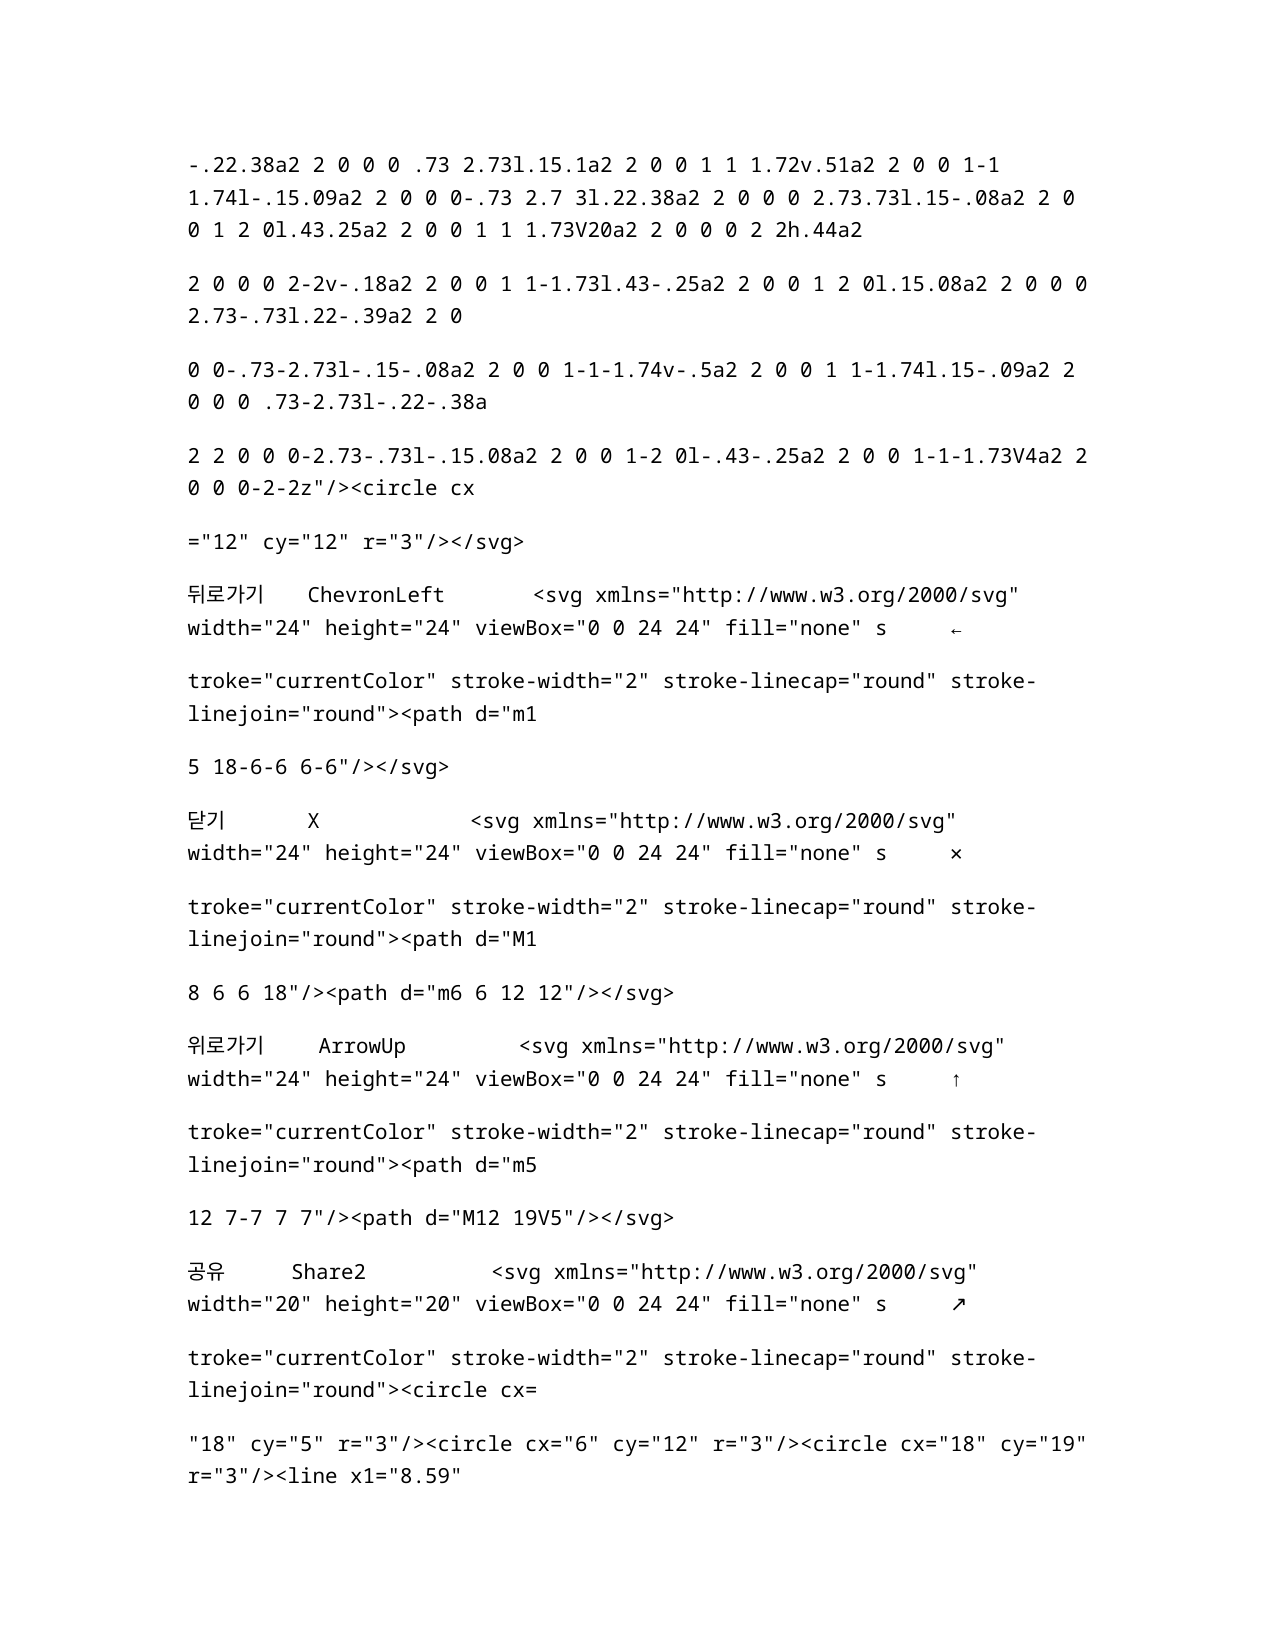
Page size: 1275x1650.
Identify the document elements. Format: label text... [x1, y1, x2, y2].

text 2 2 0 0 0-2.73-.73l-.15.08a2 2 0 0 1-2 0l-.43-.25a2 2 0 0 1-1-1.73V4a2 2 0 0 0-2-2z"/><circle cx [187, 441, 1087, 502]
text -.22.38a2 2 0 0 0 .73 2.73l.15.1a2 2 0 0 1 1 1.72v.51a2 2 0 0 1-1 1.74l-.15.09a2 2 0 0 0-.73 2.7 3l.22.38a2 2 0 0 0 2.73.73l.15-.08a2 2 0 0 1 2 0l.43.25a2 2 0 0 1 1 1.73V20a2 2 0 0 0 2 2h.44a2 [187, 150, 1087, 244]
text troke="currentColor" stroke-width="2" stroke-linecap="round" stroke-linejoin="round"><path d="m5 [187, 1117, 1087, 1178]
text 공유 Share2 <svg xmlns="http://www.w3.org/2000/svg" width="20" height="20" viewBox="0 0 24 24" fill="none" s ↗️ [187, 1257, 1087, 1318]
text troke="currentColor" stroke-width="2" stroke-linecap="round" stroke-linejoin="round"><path d="M1 [187, 892, 1087, 953]
text 12 7-7 7 7"/><path d="M12 19V5"/></svg> [187, 1203, 1087, 1232]
text 뒤로가기 ChevronLeft <svg xmlns="http://www.w3.org/2000/svg" width="24" height="24" viewBox="0 0 24 24" fill="none" s ← [187, 580, 1087, 641]
text 8 6 6 18"/><path d="m6 6 12 12"/></svg> [187, 978, 1087, 1006]
text 5 18-6-6 6-6"/></svg> [187, 752, 1087, 781]
text 2 0 0 0 2-2v-.18a2 2 0 0 1 1-1.73l.43-.25a2 2 0 0 1 2 0l.15.08a2 2 0 0 0 2.73-.73l.22-.39a2 2 0 [187, 269, 1087, 330]
text "18" cy="5" r="3"/><circle cx="6" cy="12" r="3"/><circle cx="18" cy="19" r="3"/><line x1="8.59" [187, 1429, 1087, 1490]
text troke="currentColor" stroke-width="2" stroke-linecap="round" stroke-linejoin="round"><circle cx= [187, 1343, 1087, 1404]
text 0 0-.73-2.73l-.15-.08a2 2 0 0 1-1-1.74v-.5a2 2 0 0 1 1-1.74l.15-.09a2 2 0 0 0 .73-2.73l-.22-.38a [187, 355, 1087, 416]
text troke="currentColor" stroke-width="2" stroke-linecap="round" stroke-linejoin="round"><path d="m1 [187, 666, 1087, 727]
text 닫기 X <svg xmlns="http://www.w3.org/2000/svg" width="24" height="24" viewBox="0 0 24 24" fill="none" s ✕ [187, 806, 1087, 867]
text 위로가기 ArrowUp <svg xmlns="http://www.w3.org/2000/svg" width="24" height="24" viewBox="0 0 24 24" fill="none" s ↑ [187, 1031, 1087, 1092]
text ="12" cy="12" r="3"/></svg> [187, 527, 1087, 555]
